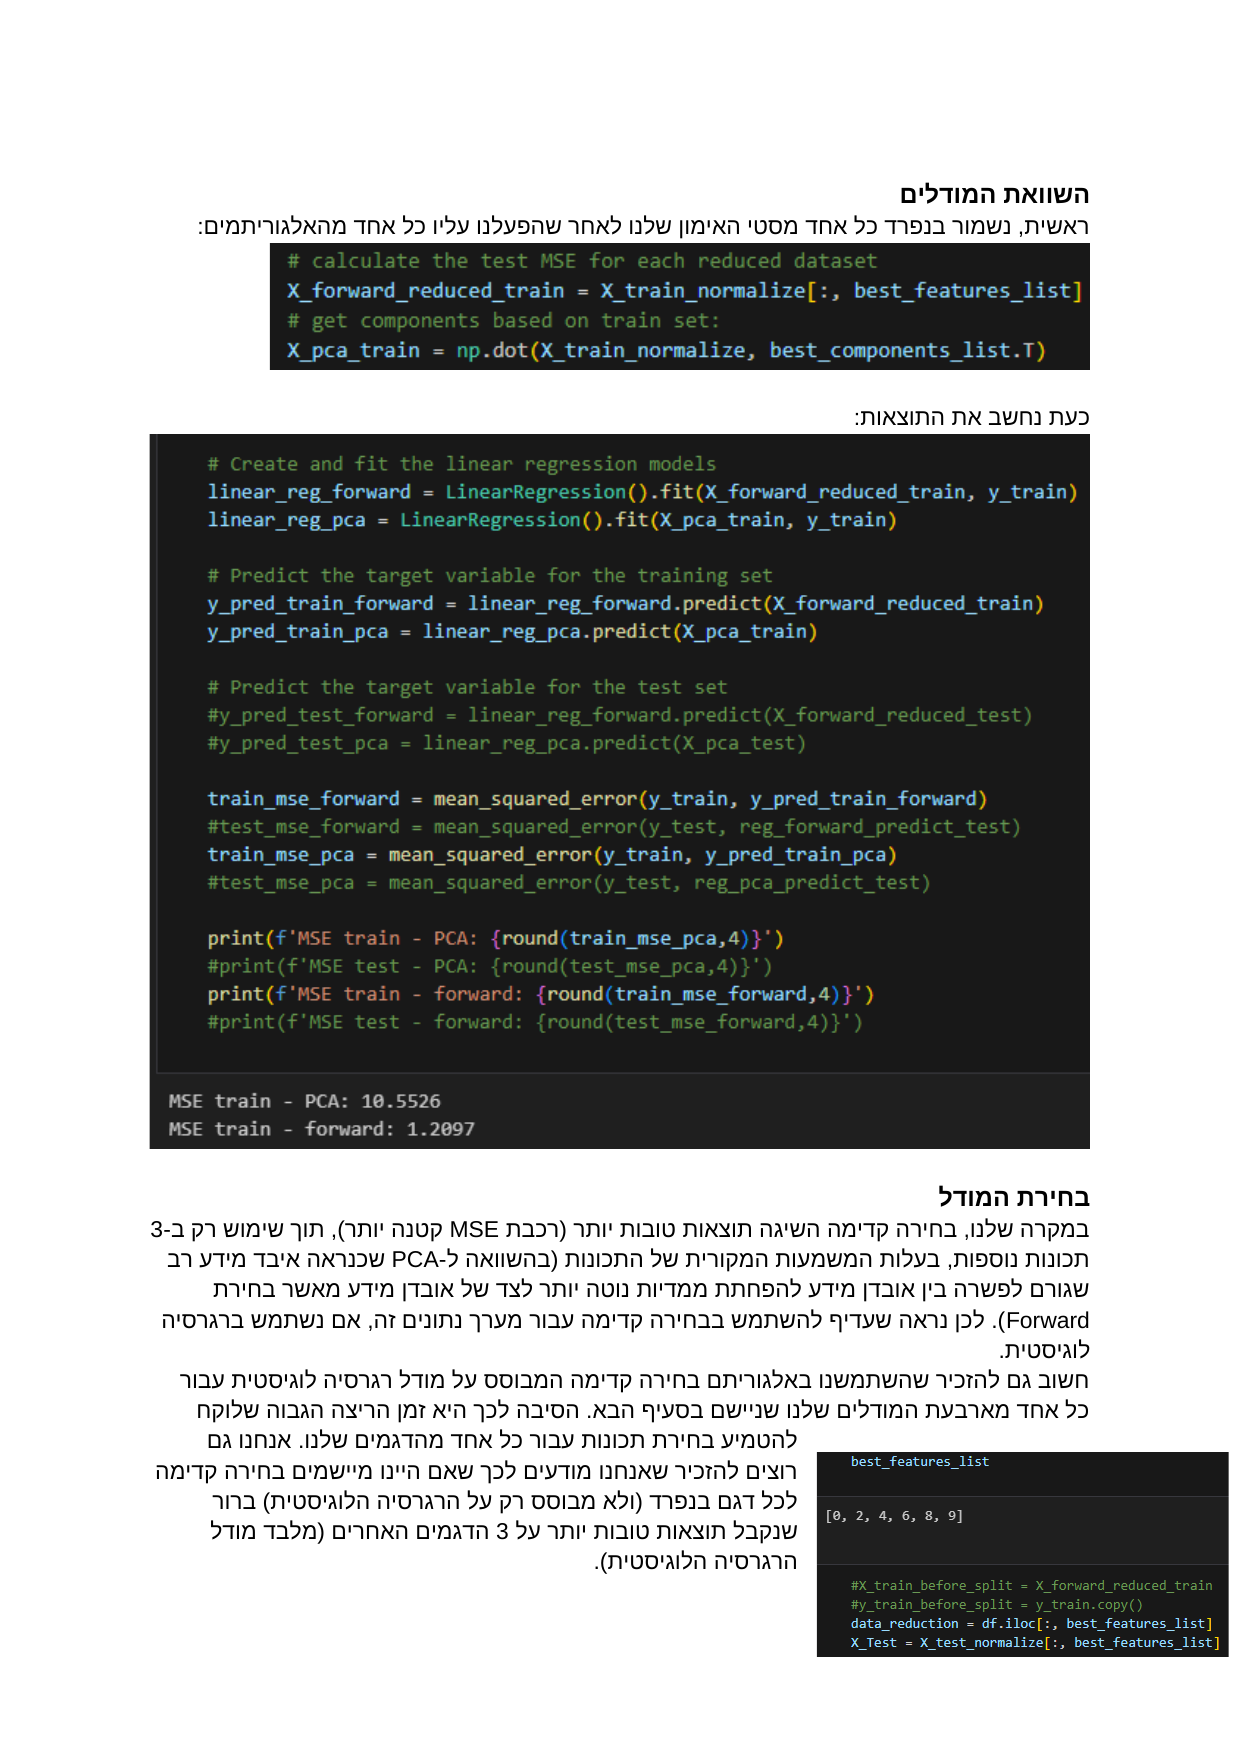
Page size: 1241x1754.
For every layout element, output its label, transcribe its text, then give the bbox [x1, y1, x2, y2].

picture [816, 1452, 1228, 1656]
text בחירת המודל [150, 1183, 1090, 1212]
text חשוב גם להזכיר שהשתמשנו באלגוריתם בחירה קדימה המבוסס על מודל רגרסיה לוגיסטית עבור כל אחד מארבעת המודלים שלנו שניישם בסעיף הבא. הסיבה לכך היא זמן הריצה הגבוה שלוקח להטמיע בחירת תכונות עבור כל אחד מהדגמים שלנו. אנחנו גם רוצים להזכיר שאנחנו מודעים לכך שאם היינו מיישמים בחירה קדימה לכל דגם בנפרד (ולא מבוסס רק על הרגרסיה הלוגיסטית) ברור שנקבל תוצאות טובות יותר על 3 הדגמים האחרים (מלבד מודל הרגרסיה הלוגיסטית). [150, 1367, 1090, 1574]
picture [269, 243, 1090, 370]
text כעת נחשב את התוצאות: [150, 404, 1090, 430]
picture [149, 434, 1090, 1149]
text במקרה שלנו, בחירה קדימה השיגה תוצאות טובות יותר (רכבת MSE קטנה יותר), תוך שימוש רק ב-3 תכונות נוספות, בעלות המשמעות המקורית של התכונות (בהשוואה ל-PCA שכנראה איבד מידע רב שגורם לפשרה בין אובדן מידע להפחתת ממדיות נוטה יותר לצד של אובדן מידע מאשר בחירת Forward). לכן נראה שעדיף להשתמש בבחירה קדימה עבור מערך נתונים זה, אם נשתמש ברגרסיה לוגיסטית. [150, 1216, 1090, 1363]
text השוואת המודלים [150, 180, 1090, 209]
text ראשית, נשמור בנפרד כל אחד מסטי האימון שלנו לאחר שהפעלנו עליו כל אחד מהאלגוריתמים: [150, 213, 1090, 239]
